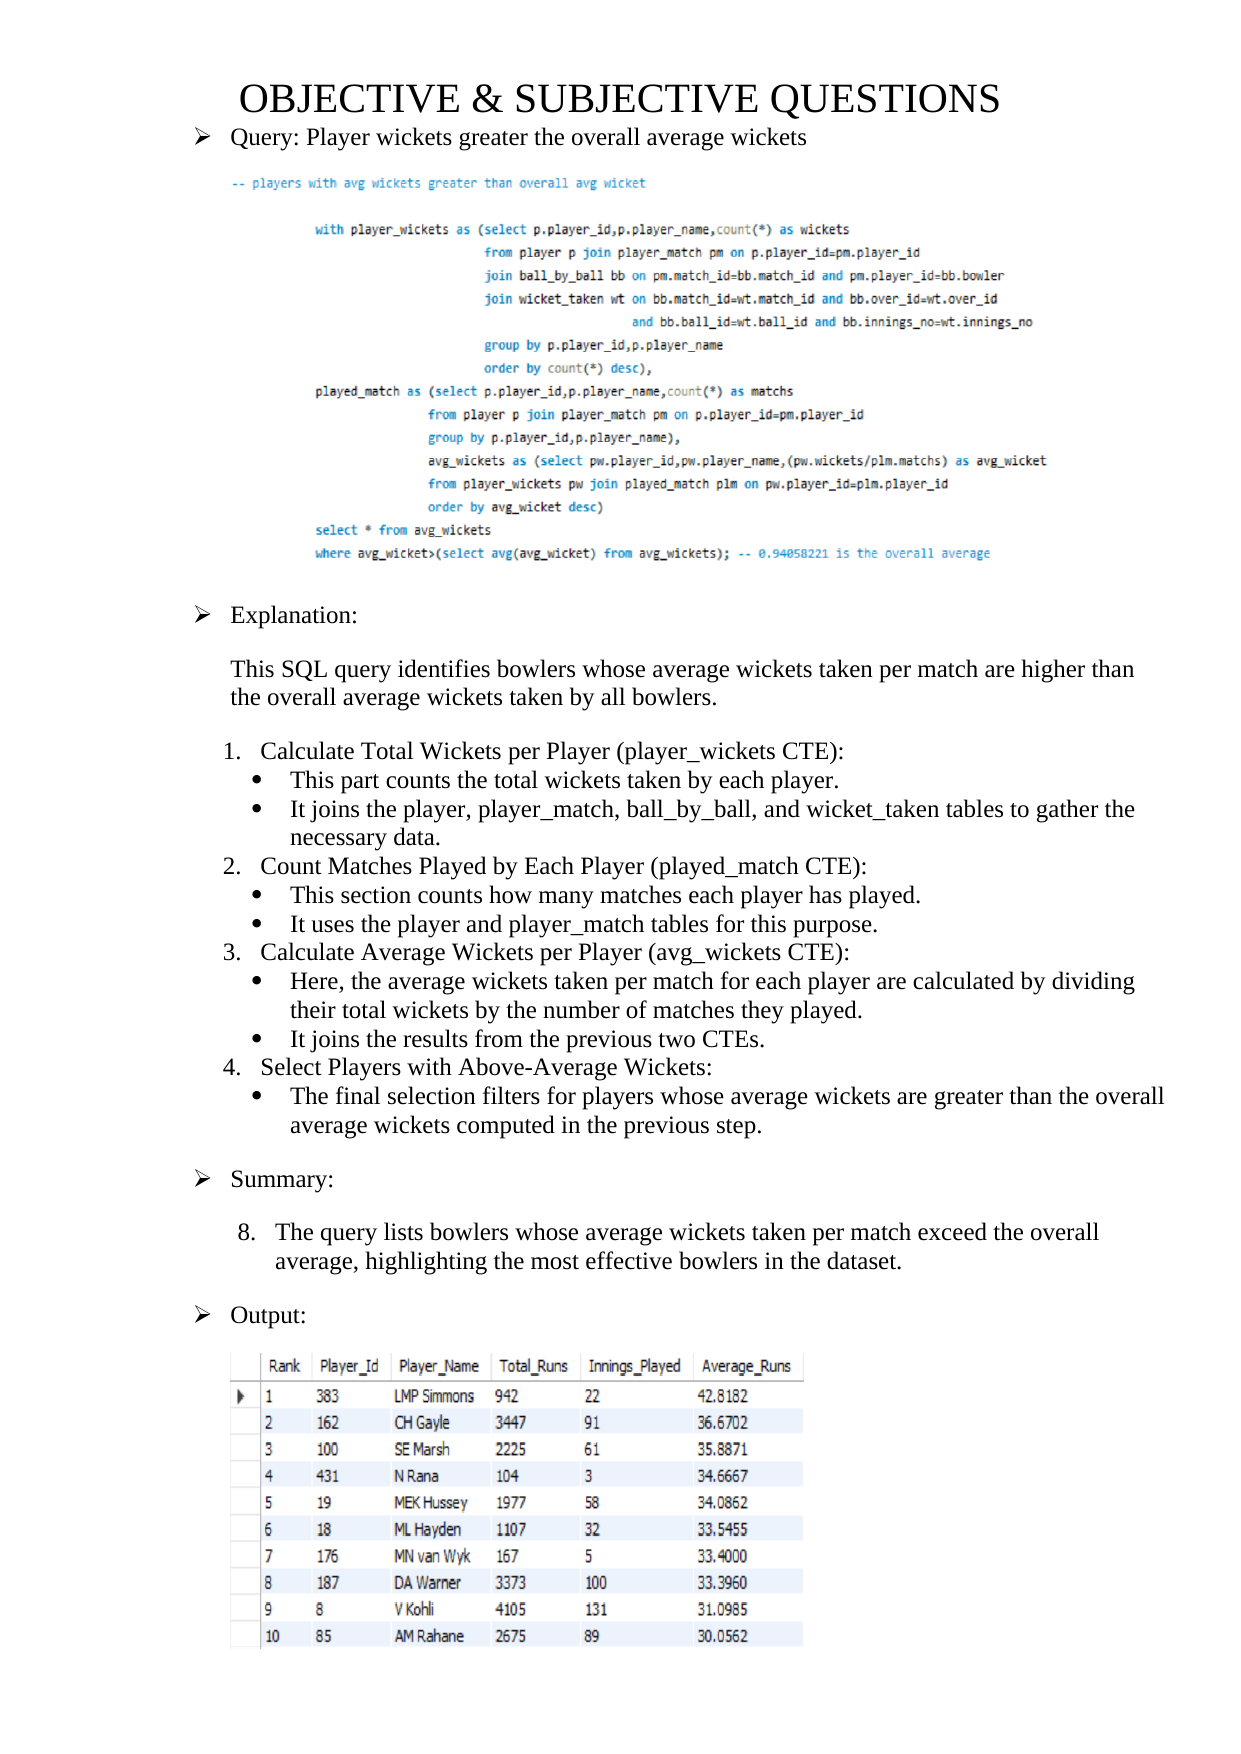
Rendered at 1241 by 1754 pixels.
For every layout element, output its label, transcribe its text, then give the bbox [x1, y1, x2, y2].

list Calculate Average Wickets per Player (avg_wickets CTE): [223, 937, 1165, 966]
picture [230, 1353, 805, 1649]
list Query: Player wickets greater the overall average wickets [193, 122, 1165, 150]
list This section counts how many matches each player has played. [252, 880, 1165, 909]
list Explanation: [193, 600, 1165, 629]
list It joins the results from the previous two CTEs. [252, 1024, 1165, 1052]
list Count Matches Played by Each Player (played_match CTE): [223, 851, 1165, 880]
list It joins the player, player_match, ball_by_ball, and wicket_taken tables to gather the necessary data. [252, 794, 1165, 851]
list Output: [193, 1300, 1165, 1329]
list The query lists bowlers whose average wickets taken per match exceed the overall average, highlighting the most effective bowlers in the dataset. [237, 1217, 1165, 1275]
list It uses the player and player_match tables for this purpose. [252, 909, 1165, 937]
list This part counts the total wickets taken by each player. [252, 765, 1165, 794]
list Select Players with Above-Average Wickets: [223, 1052, 1165, 1081]
text This SQL query identifies bowlers whose average wickets taken per match are higher than the overall average wickets taken by all bowlers. [230, 654, 1165, 711]
list Here, the average wickets taken per match for each player are calculated by dividing their total wickets by the number of matches they played. [252, 966, 1165, 1024]
list Calculate Total Wickets per Player (player_wickets CTE): [223, 736, 1165, 765]
list Summary: [193, 1164, 1165, 1192]
picture [230, 175, 1072, 575]
list The final selection filters for players whose average wickets are greater than the overall average wickets computed in the previous step. [252, 1081, 1165, 1139]
